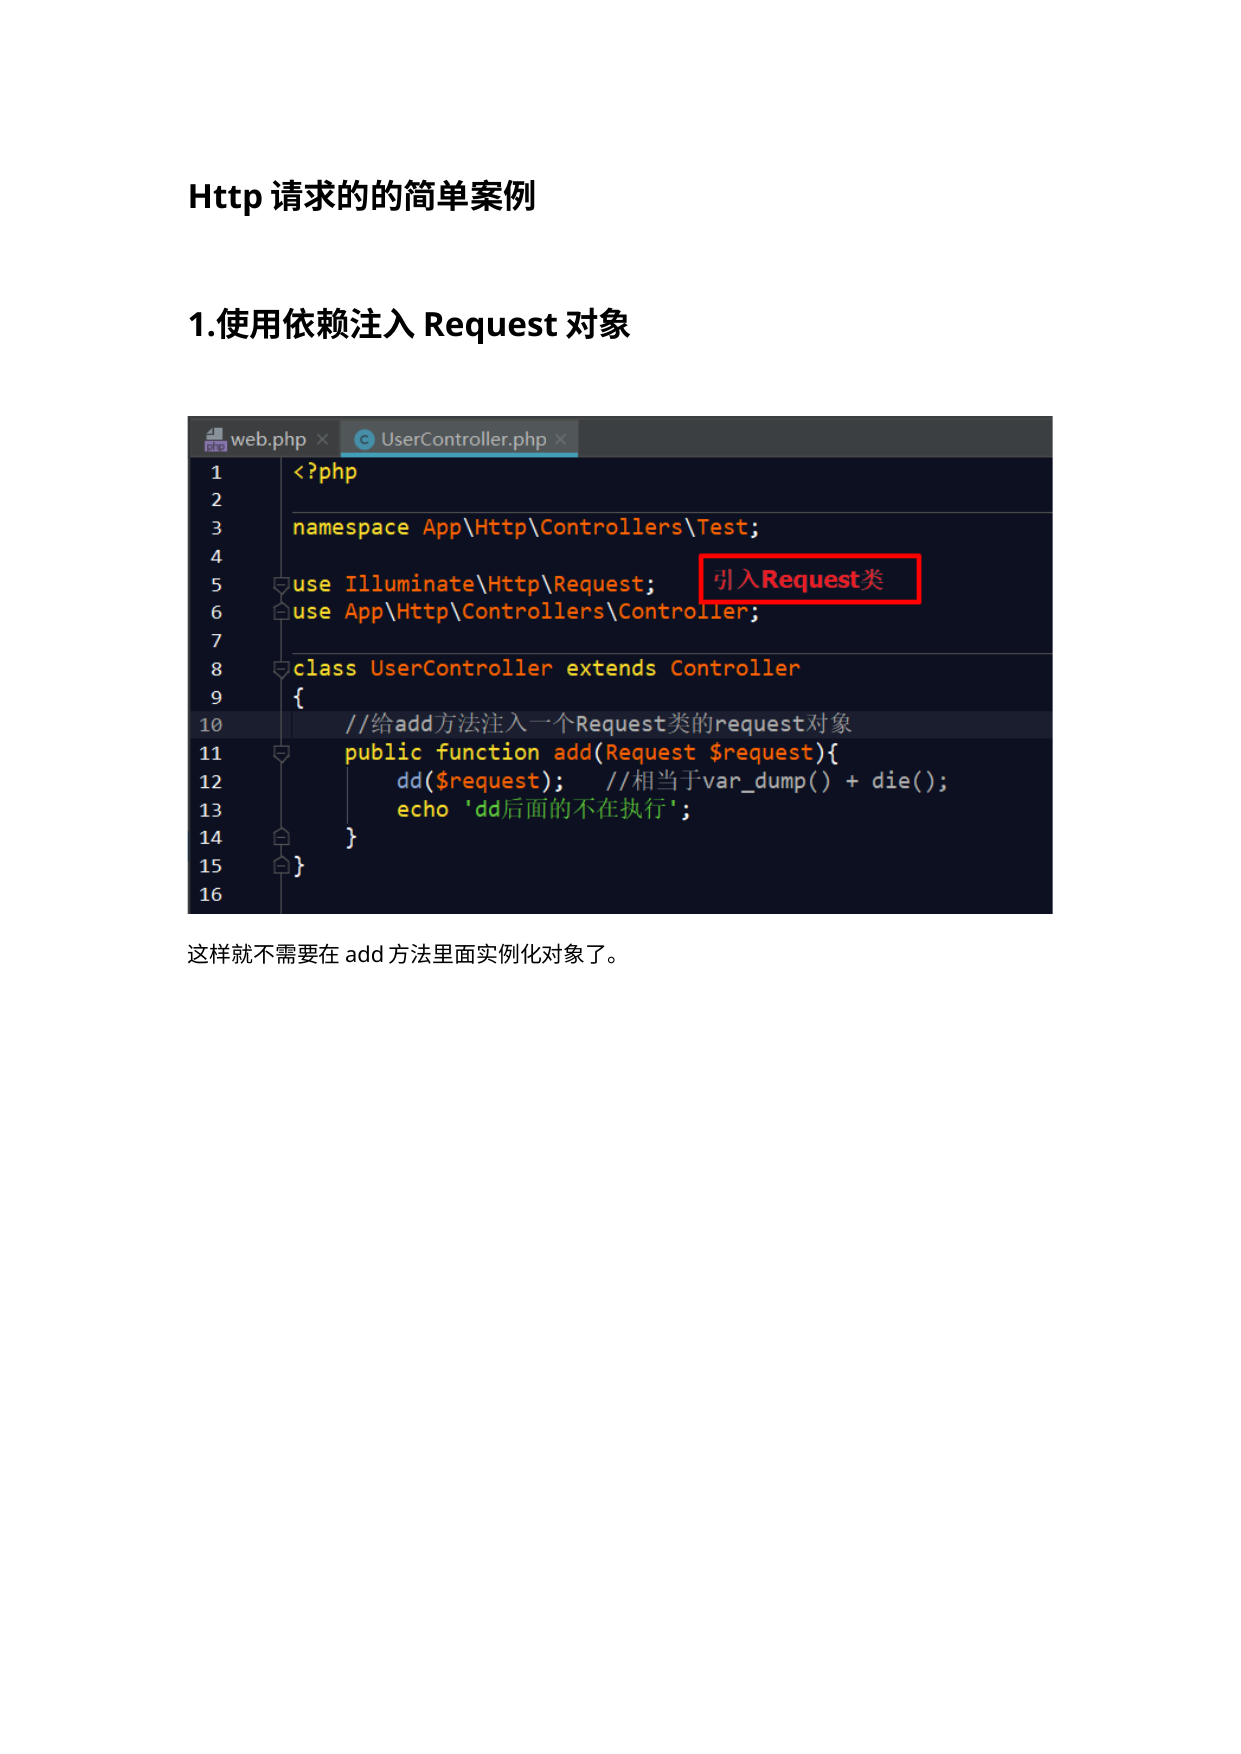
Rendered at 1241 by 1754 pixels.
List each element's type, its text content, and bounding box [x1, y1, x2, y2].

picture [187, 416, 1053, 914]
text 这样就不需要在add方法里面实例化对象了。 [187, 937, 1053, 969]
subtitle Http请求的的简单案例 [187, 162, 1053, 227]
subtitle 1.使用依赖注入Request对象 [187, 289, 1053, 354]
